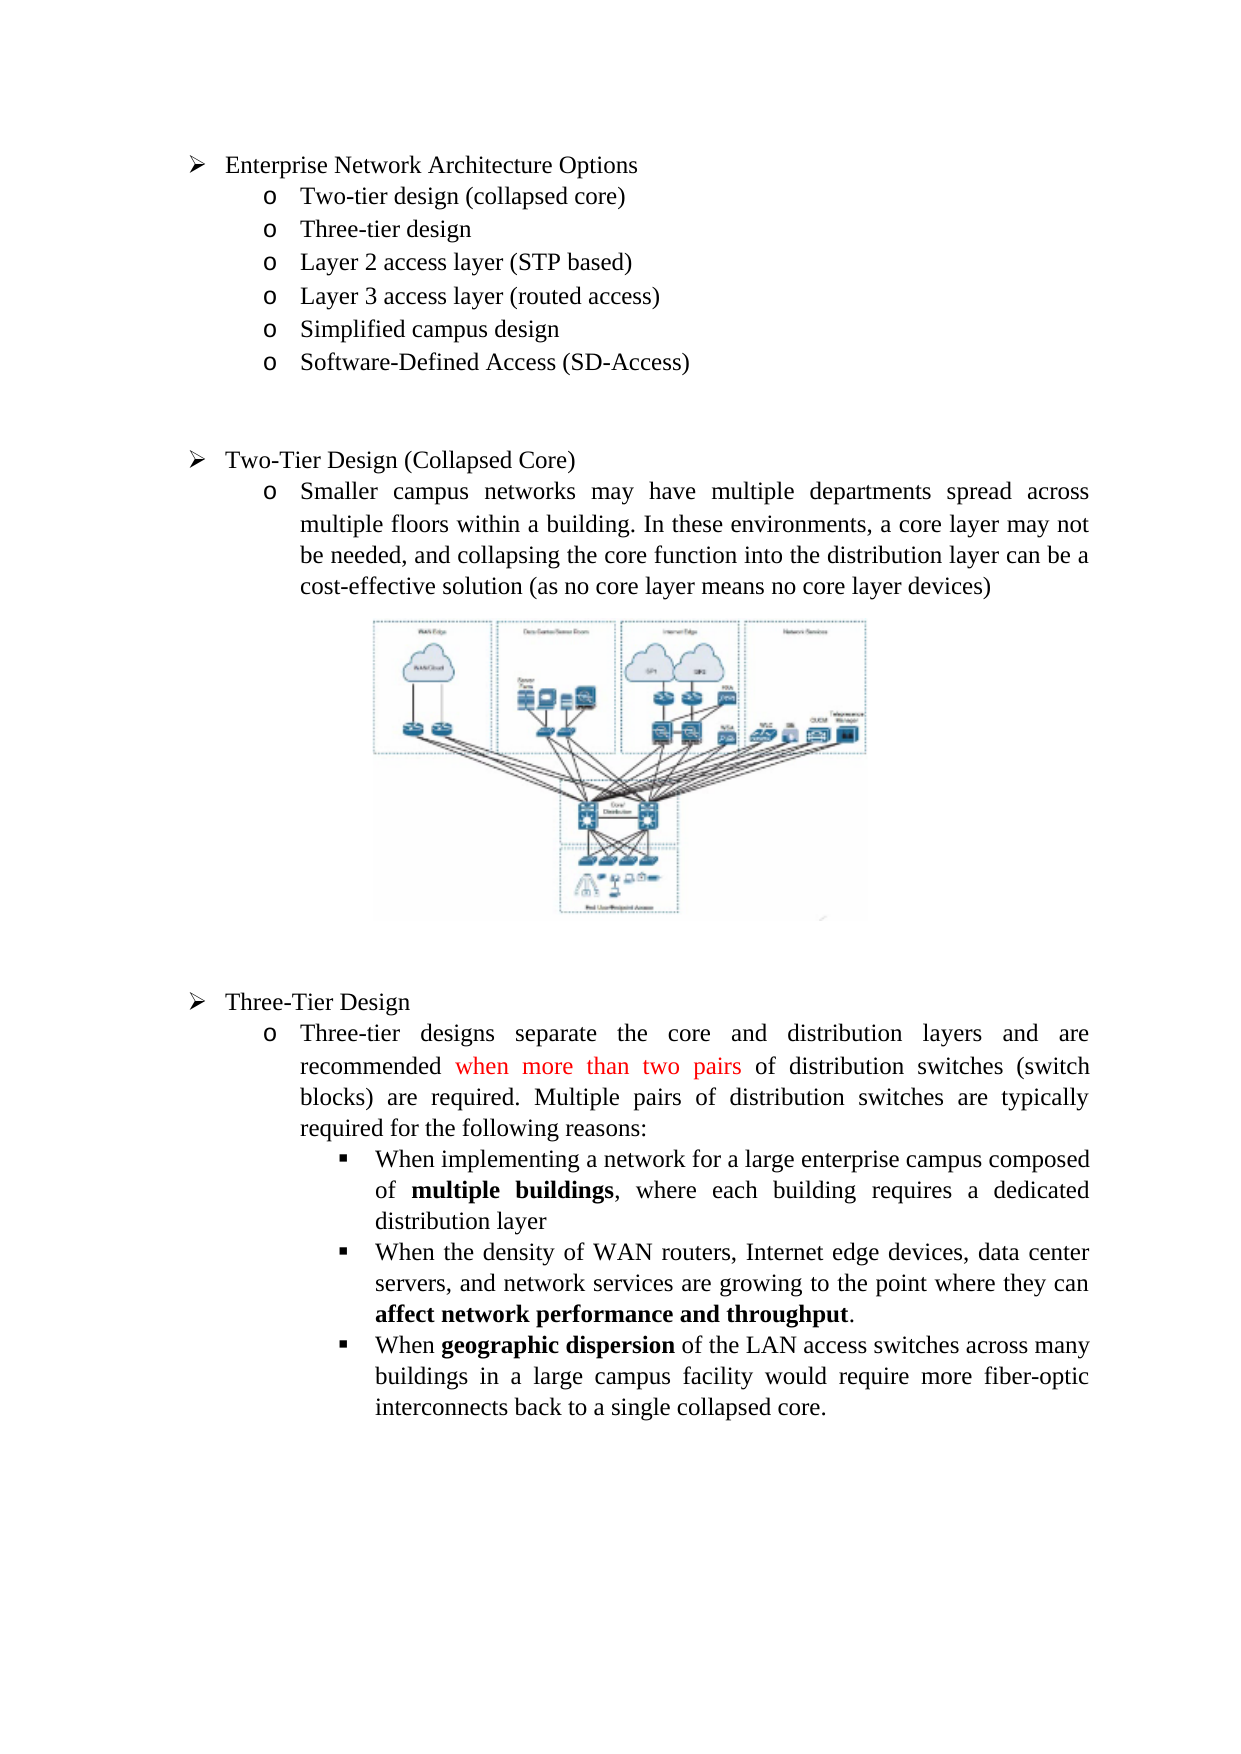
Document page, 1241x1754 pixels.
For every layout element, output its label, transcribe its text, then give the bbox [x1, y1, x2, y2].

list Three-tier designs separate the core and distribution layers and are recommended when more than two pairs of distribution switches (switch blocks) are required. Multiple pairs of distribution switches are typically required for the following reasons: [262, 1018, 1090, 1142]
list Layer 3 access layer (routed access) [262, 281, 1090, 312]
list Enterprise Network Architecture Options [187, 150, 1090, 179]
list Three-Tier Design [187, 987, 1090, 1016]
list Two-Tier Design (Collapsed Core) [187, 445, 1090, 473]
list Layer 2 access layer (STP based) [262, 247, 1090, 278]
list Software-Defined Access (SD-Access) [262, 347, 1090, 378]
list When the density of WAN routers, Internet edge devices, data center servers, and network services are growing to the point where they can affect network performance and throughput. [337, 1237, 1090, 1328]
list Simplified campus design [262, 314, 1090, 345]
picture [372, 618, 868, 921]
list Two-tier design (collapsed core) [262, 181, 1090, 212]
list Three-tier design [262, 214, 1090, 245]
list When implementing a network for a large enterprise campus composed of multiple buildings, where each building requires a dedicated distribution layer [337, 1144, 1090, 1235]
list When geographic dispersion of the LAN access switches across many buildings in a large campus facility would require more fiber-optic interconnects back to a single collapsed core. [337, 1330, 1090, 1421]
list Smaller campus networks may have multiple departments spread across multiple floors within a building. In these environments, a core layer may not be needed, and collapsing the core function into the distribution layer can be a cost-effective solution (as no core layer means no core layer devices) [262, 476, 1090, 600]
